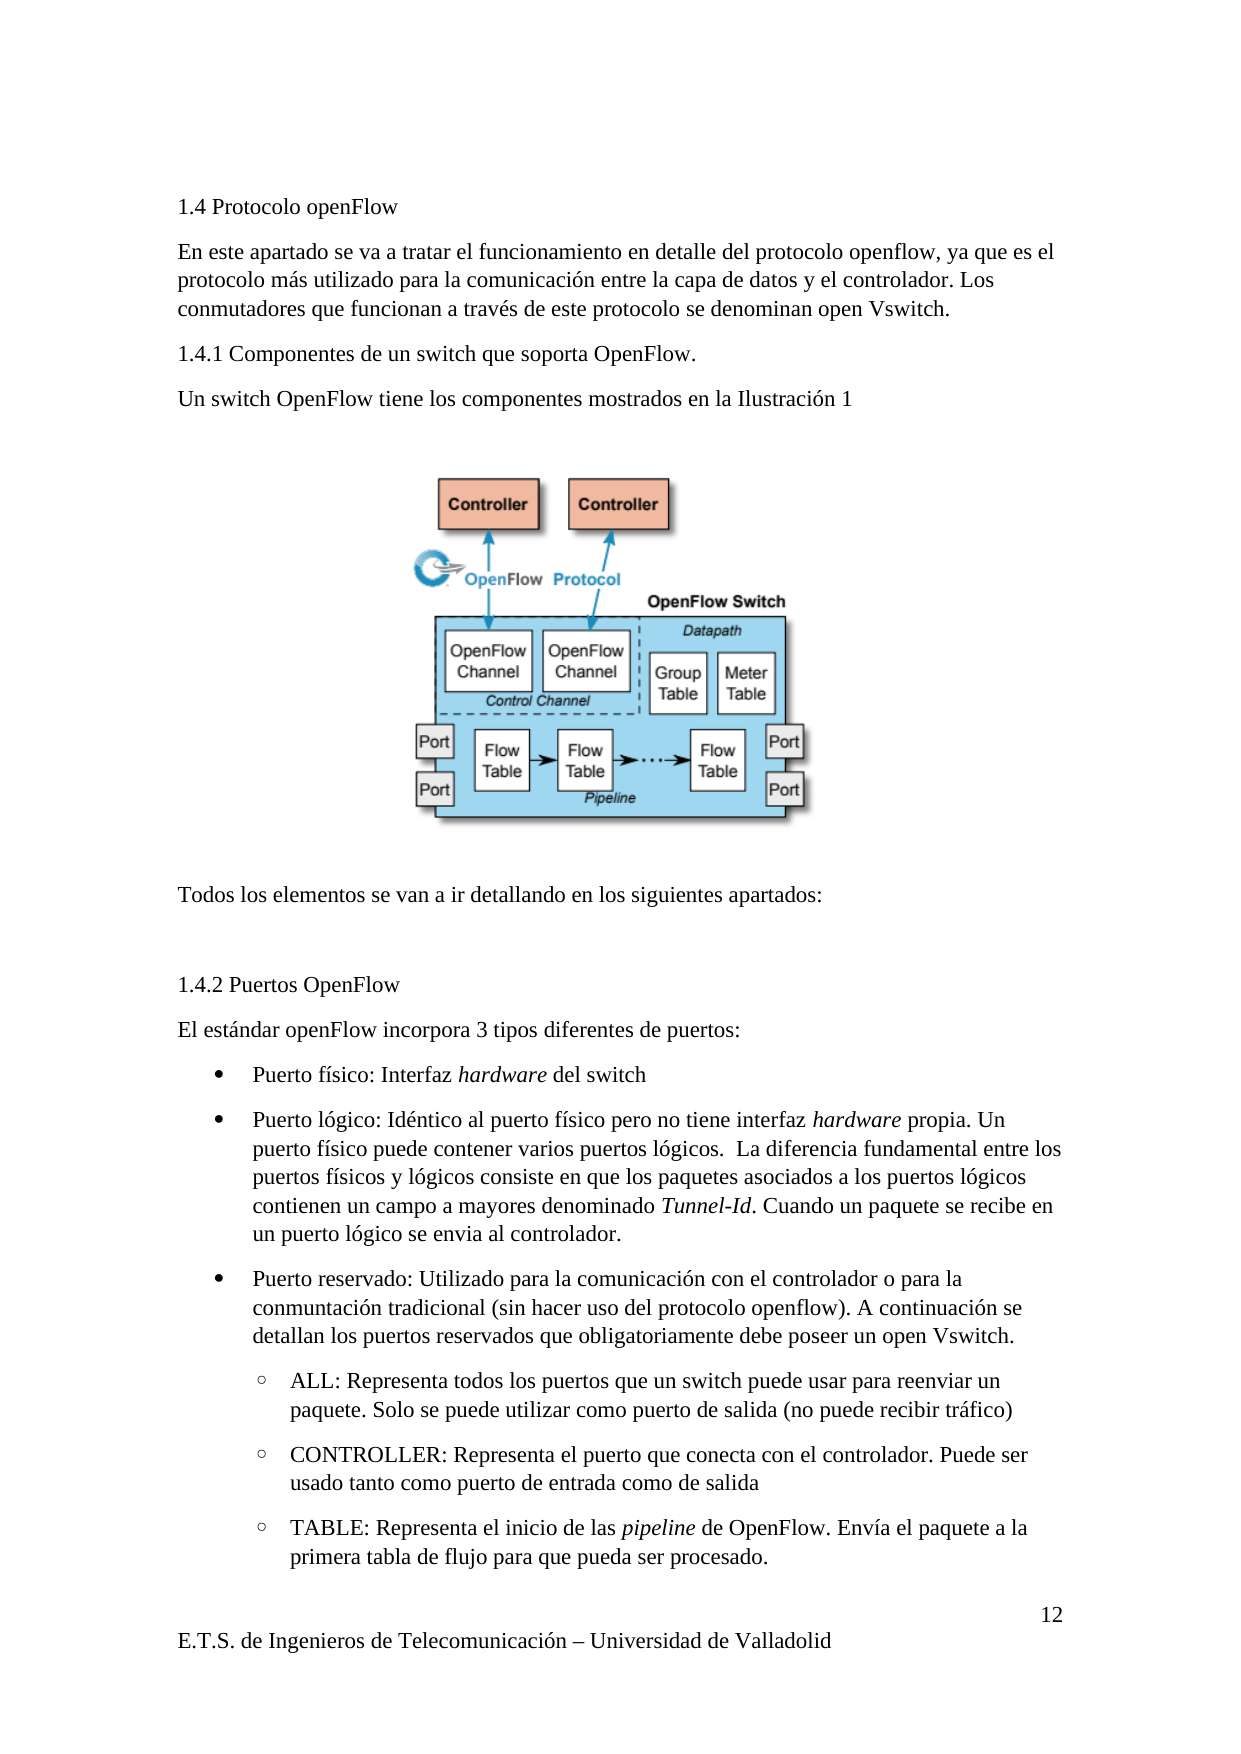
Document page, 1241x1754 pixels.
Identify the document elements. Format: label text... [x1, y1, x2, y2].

list Puerto reservado: Utilizado para la comunicación con el controlador o para la conmuntación tradicional (sin hacer uso del protocolo openflow). A continuación se detallan los puertos reservados que obligatoriamente debe poseer un open Vswitch. [215, 1265, 1063, 1349]
text Todos los elementos se van a ir detallando en los siguientes apartados: [177, 881, 1063, 907]
list Puerto físico: Interfaz hardware del switch [215, 1061, 1063, 1088]
text 1.4.1 Componentes de un switch que soporta OpenFlow. [177, 340, 1063, 366]
text 1.4.2 Puertos OpenFlow [177, 971, 1063, 998]
picture [338, 446, 884, 847]
list TABLE: Representa el inicio de las pipeline de OpenFlow. Envía el paquete a la primera tabla de flujo para que pueda ser procesado. [252, 1514, 1063, 1569]
text En este apartado se va a tratar el funcionamiento en detalle del protocolo openflow, ya que es el protocolo más utilizado para la comunicación entre la capa de datos y el controlador. Los conmutadores que funcionan a través de este protocolo se denominan open Vswitch. [177, 238, 1063, 321]
text Un switch OpenFlow tiene los componentes mostrados en la Ilustración 1 [177, 385, 1063, 411]
text El estándar openFlow incorpora 3 tipos diferentes de puertos: [177, 1016, 1063, 1043]
list Puerto lógico: Idéntico al puerto físico pero no tiene interfaz hardware propia. Un puerto físico puede contener varios puertos lógicos. La diferencia fundamental entre los puertos físicos y lógicos consiste en que los paquetes asociados a los puertos lógicos contienen un campo a mayores denominado Tunnel-Id. Cuando un paquete se recibe en un puerto lógico se envia al controlador. [215, 1107, 1063, 1247]
list ALL: Representa todos los puertos que un switch puede usar para reenviar un paquete. Solo se puede utilizar como puerto de salida (no puede recibir tráfico) [252, 1367, 1063, 1422]
text 1.4 Protocolo openFlow [177, 193, 1063, 219]
list CONTROLLER: Representa el puerto que conecta con el controlador. Puede ser usado tanto como puerto de entrada como de salida [252, 1441, 1063, 1496]
